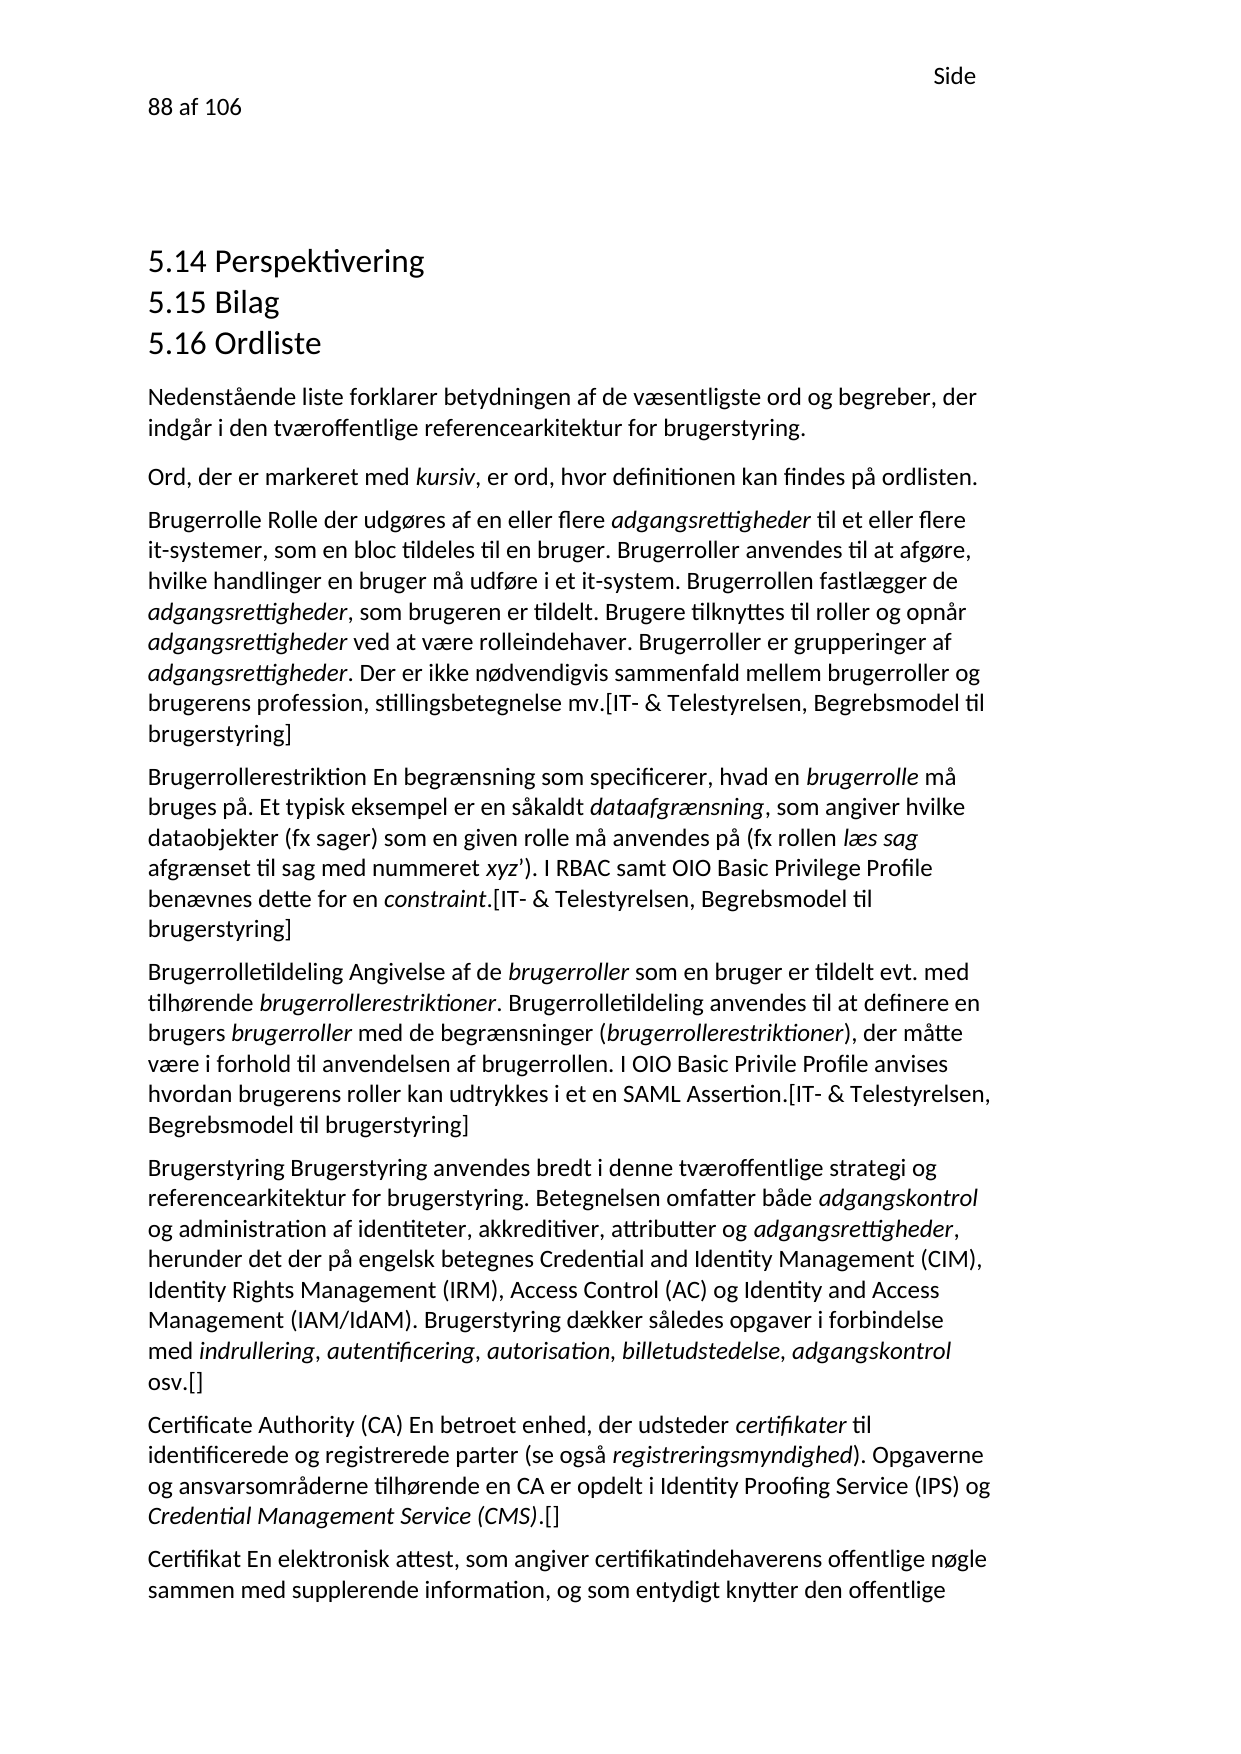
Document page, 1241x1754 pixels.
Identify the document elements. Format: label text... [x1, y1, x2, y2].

text Nedenstående liste forklarer betydningen af de væsentligste ord og begreber, der indgår i den tværoffentlige referencearkitektur for brugerstyring. [148, 381, 992, 442]
text Ord, der er markeret med kursiv, er ord, hvor definitionen kan findes på ordlisten. [148, 461, 992, 492]
text Brugerrolletildeling Angivelse af de brugerroller som en bruger er tildelt evt. med tilhørende brugerrollerestriktioner. Brugerrolletildeling anvendes til at definere en brugers brugerroller med de begrænsninger (brugerrollerestriktioner), der måtte være i forhold til anvendelsen af brugerrollen. I OIO Basic Privile Profile anvises hvordan brugerens roller kan udtrykkes i et en SAML Assertion.[IT- & Telestyrelsen, Begrebsmodel til brugerstyring] [148, 956, 992, 1139]
subtitle Ordliste [148, 322, 992, 363]
text Certificate Authority (CA) En betroet enhed, der udsteder certifikater til identificerede og registrerede parter (se også registreringsmyndighed). Opgaverne og ansvarsområderne tilhørende en CA er opdelt i Identity Proofing Service (IPS) og Credential Management Service (CMS).[] [148, 1409, 992, 1531]
text Brugerrollerestriktion En begrænsning som specificerer, hvad en brugerrolle må bruges på. Et typisk eksempel er en såkaldt dataafgrænsning, som angiver hvilke dataobjekter (fx sager) som en given rolle må anvendes på (fx rollen læs sag afgrænset til sag med nummeret xyz’). I RBAC samt OIO Basic Privilege Profile benævnes dette for en constraint.[IT- & Telestyrelsen, Begrebsmodel til brugerstyring] [148, 761, 992, 944]
text Brugerrolle Rolle der udgøres af en eller flere adgangsrettigheder til et eller flere it-systemer, som en bloc tildeles til en bruger. Brugerroller anvendes til at afgøre, hvilke handlinger en bruger må udføre i et it-system. Brugerrollen fastlægger de adgangsrettigheder, som brugeren er tildelt. Brugere tilknyttes til roller og opnår adgangsrettigheder ved at være rolleindehaver. Brugerroller er grupperinger af adgangsrettigheder. Der er ikke nødvendigvis sammenfald mellem brugerroller og brugerens profession, stillingsbetegnelse mv.[IT- & Telestyrelsen, Begrebsmodel til brugerstyring] [148, 504, 992, 748]
text Brugerstyring Brugerstyring anvendes bredt i denne tværoffentlige strategi og referencearkitektur for brugerstyring. Betegnelsen omfatter både adgangskontrol og administration af identiteter, akkreditiver, attributter og adgangsrettigheder, herunder det der på engelsk betegnes Credential and Identity Management (CIM), Identity Rights Management (IRM), Access Control (AC) og Identity and Access Management (IAM/IdAM). Brugerstyring dækker således opgaver i forbindelse med indrullering, autentificering, autorisation, billetudstedelse, adgangskontrol osv.[] [148, 1152, 992, 1396]
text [148, 1543, 992, 1604]
subtitle Perspektivering [148, 240, 992, 281]
subtitle Bilag [148, 281, 992, 322]
